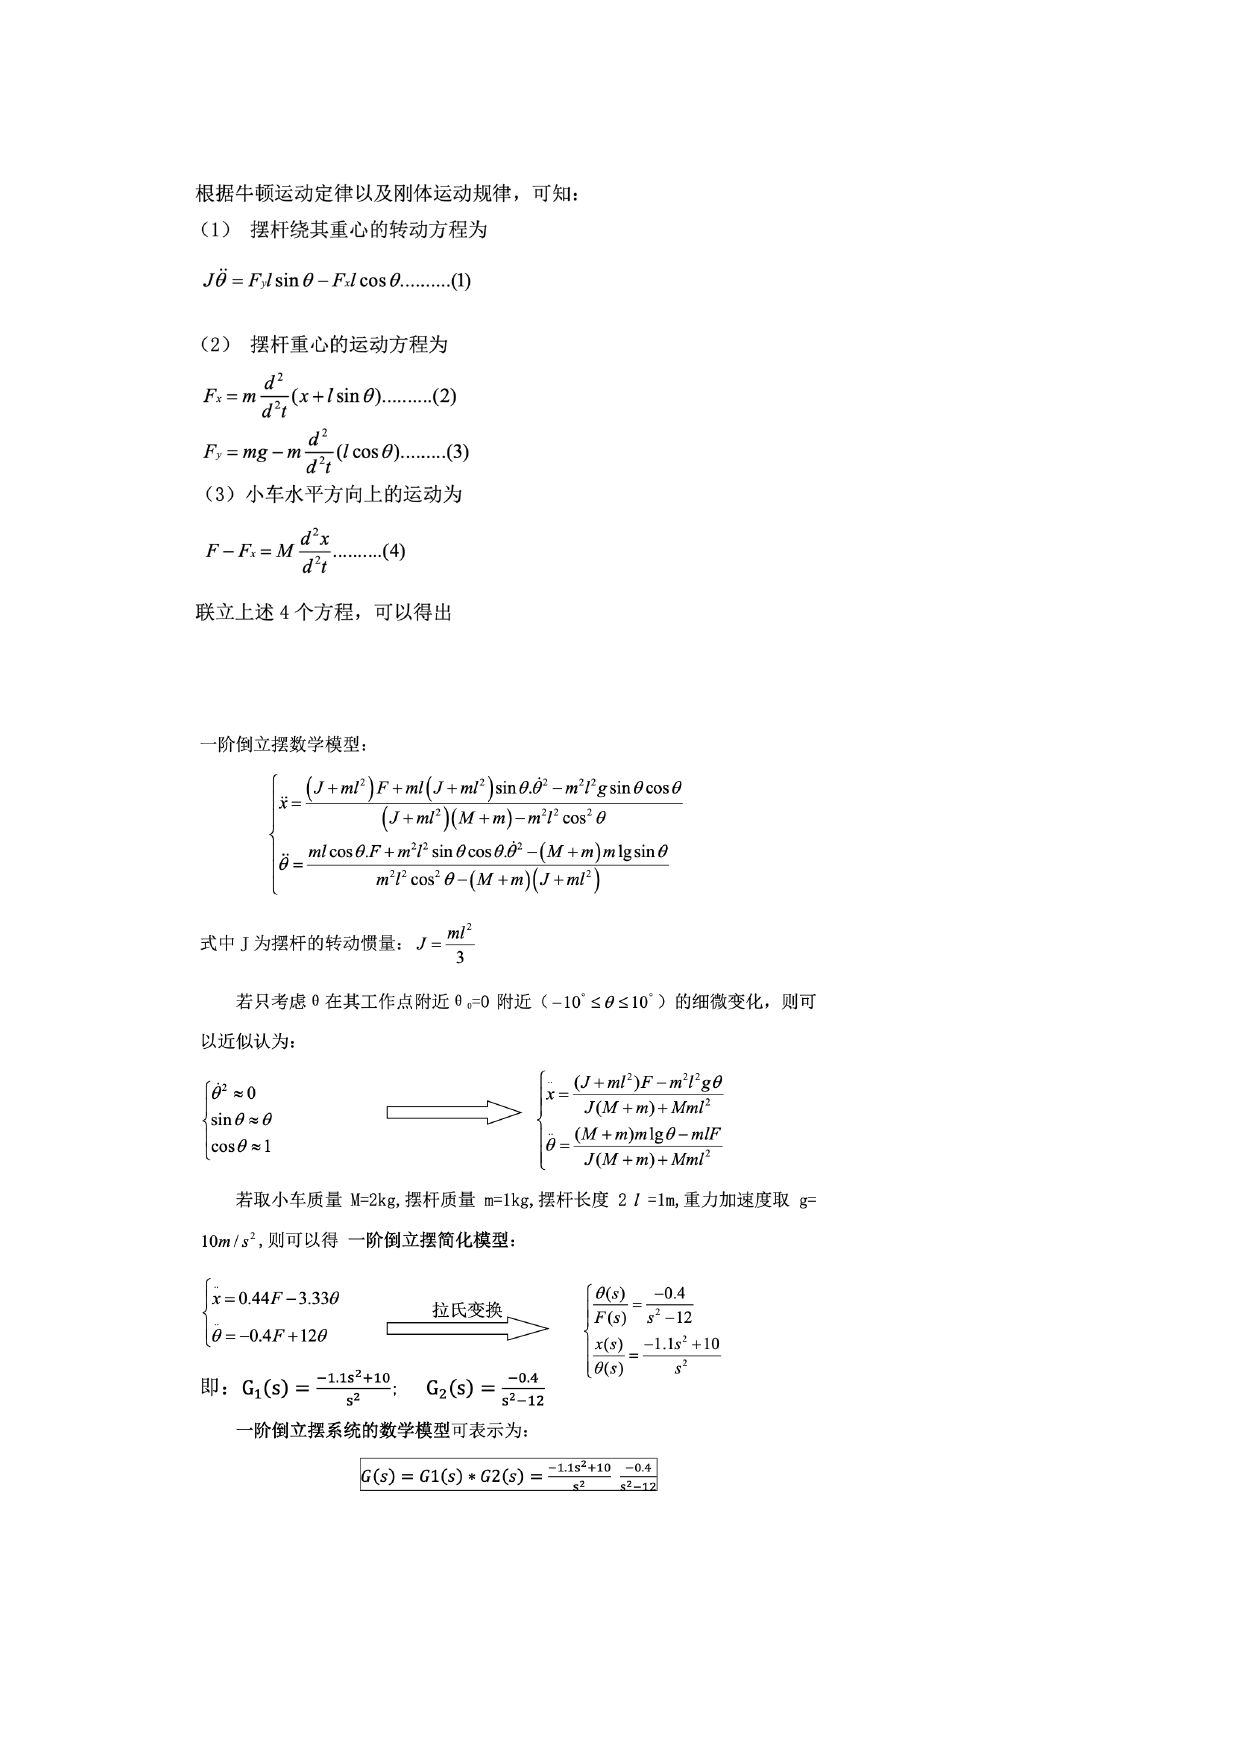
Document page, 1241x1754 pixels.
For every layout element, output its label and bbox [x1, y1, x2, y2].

picture [187, 176, 623, 635]
picture [187, 725, 832, 1508]
